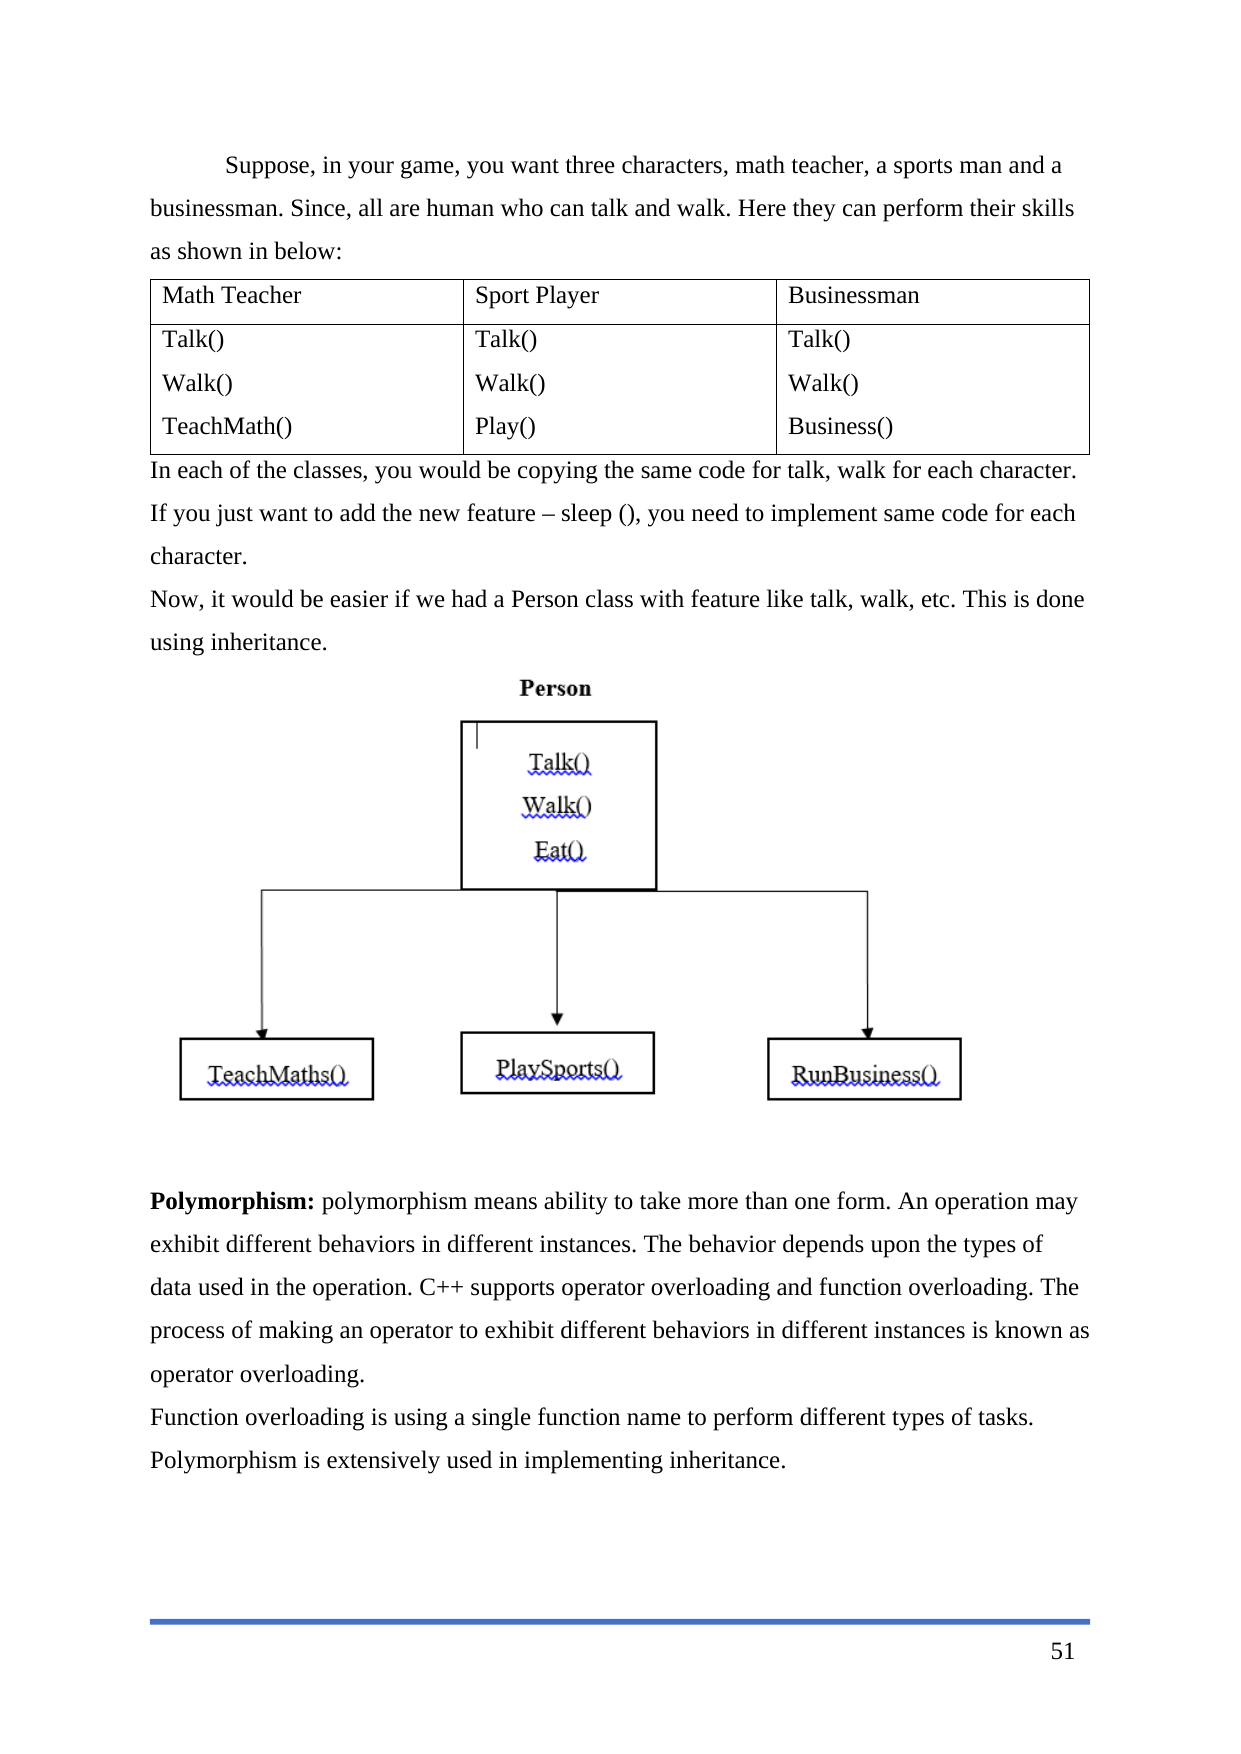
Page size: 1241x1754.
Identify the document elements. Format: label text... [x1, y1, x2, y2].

text Suppose, in your game, you want three characters, math teacher, a sports man and a businessman. Since, all are human who can talk and walk. Here they can perform their skills as shown in below: [150, 150, 1090, 265]
table_header Businessman [777, 280, 1089, 323]
table_cell Talk() Walk() Play() [464, 325, 776, 454]
table_cell Talk() Walk() Business() [777, 325, 1089, 454]
text Polymorphism: polymorphism means ability to take more than one form. An operation may exhibit different behaviors in different instances. The behavior depends upon the types of data used in the operation. C++ supports operator overloading and function overloading. The process of making an operator to exhibit different behaviors in different instances is known as operator overloading. Function overloading is using a single function name to perform different types of tasks. Polymorphism is extensively used in implementing inheritance. [150, 1143, 1090, 1474]
text In each of the classes, you would be copying the same code for talk, walk for each character. If you just want to add the new feature – sleep (), you need to implement same code for each character. [150, 455, 1090, 570]
table_header Math Teacher [151, 280, 463, 323]
text Now, it would be easier if we had a Person class with feature like talk, walk, etc. This is done using inheritance. [150, 584, 1090, 656]
picture [150, 670, 994, 1129]
table_header Sport Player [464, 280, 776, 323]
table_cell Talk() Walk() TeachMath() [151, 325, 463, 454]
